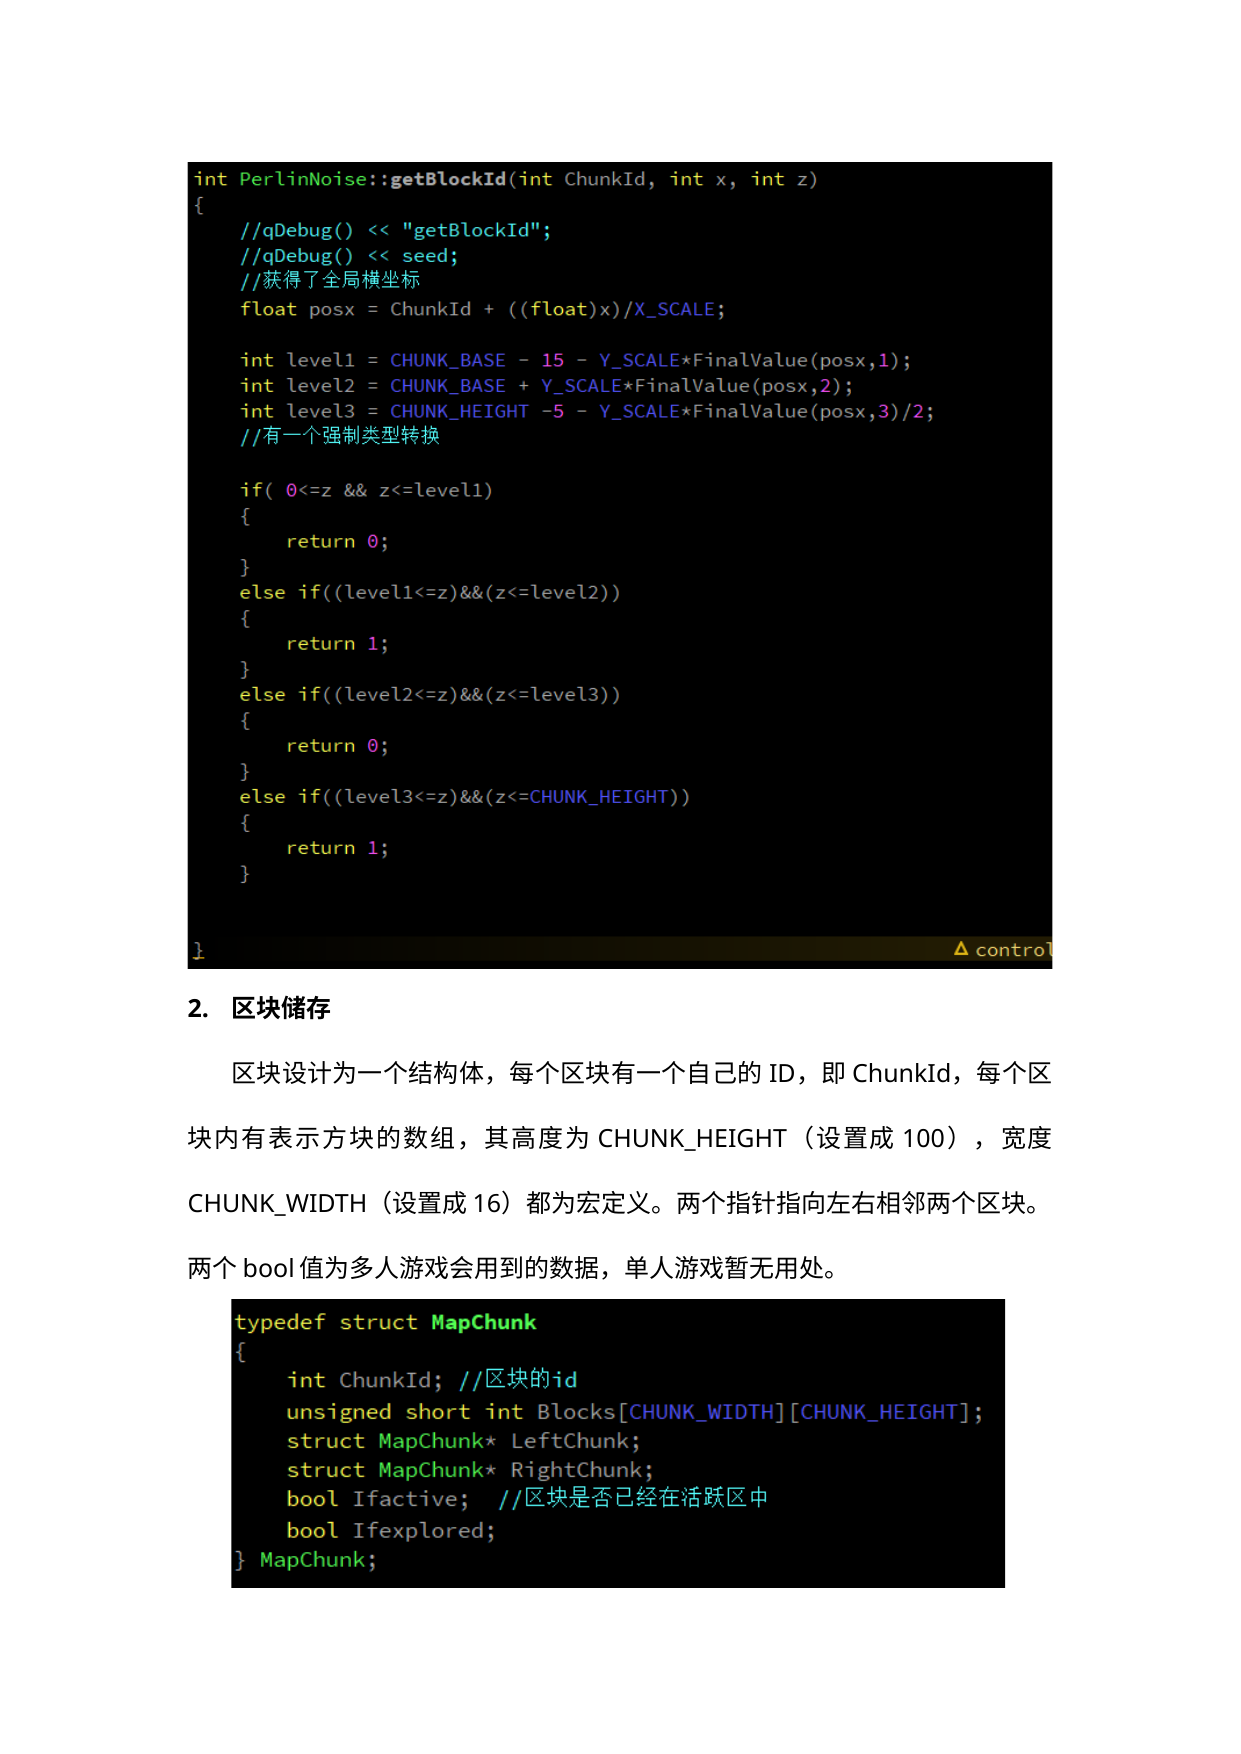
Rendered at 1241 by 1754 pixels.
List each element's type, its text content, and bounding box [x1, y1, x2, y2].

picture [187, 162, 1053, 969]
text 区块设计为一个结构体，每个区块有一个自己的ID，即ChunkId，每个区块内有表示方块的数组，其高度为CHUNK_HEIGHT（设置成100），宽度CHUNK_WIDTH（设置成16）都为宏定义。两个指针指向左右相邻两个区块。两个bool值为多人游戏会用到的数据，单人游戏暂无用处。 [187, 1039, 1053, 1299]
list 区块储存 [187, 974, 1053, 1039]
picture [231, 1299, 1005, 1588]
